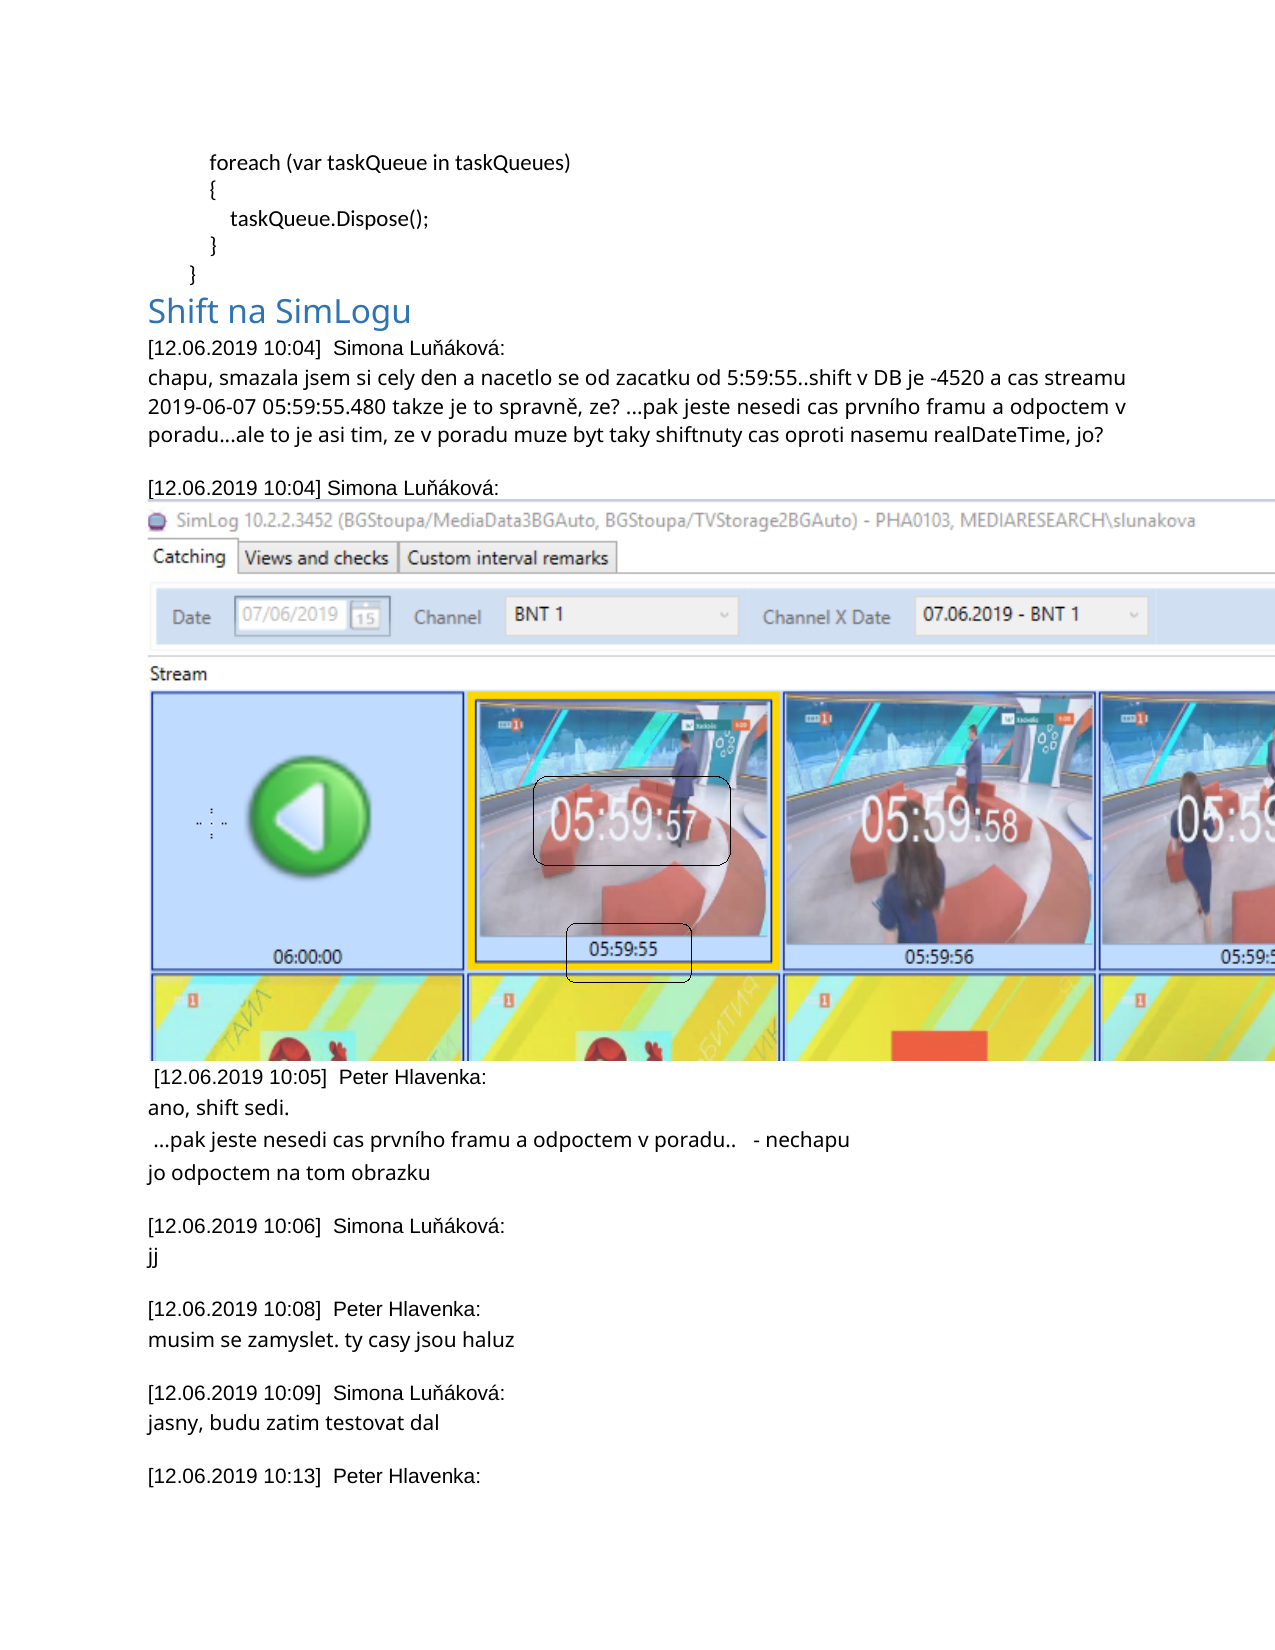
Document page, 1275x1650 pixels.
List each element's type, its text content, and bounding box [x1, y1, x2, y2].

text foreach (var taskQueue in taskQueues) [148, 148, 1127, 176]
text [‎12.‎06.‎2019 10:04] Simona Luňáková: [148, 335, 1127, 359]
subtitle Shift na SimLogu [148, 288, 1127, 333]
text [‎12.‎06.‎2019 10:08] Peter Hlavenka: [148, 1297, 1127, 1321]
text [‎12.‎06.‎2019 10:13] Peter Hlavenka: [148, 1464, 1127, 1488]
text [‎12.‎06.‎2019 10:04] Simona Luňáková: [148, 476, 1127, 499]
text jo odpoctem na tom obrazku [148, 1158, 1127, 1187]
text } [148, 260, 1127, 288]
text jj [148, 1242, 1127, 1270]
text chapu, smazala jsem si cely den a nacetlo se od zacatku od 5:59:55..shift v DB je -4520 a cas streamu 2019-06-07 05:59:55.480 takze je to spravně, ze? ...pak jeste nesedi cas prvního framu a odpoctem v poradu...ale to je asi tim, ze v poradu muze byt taky shiftnuty cas oproti nasemu realDateTime, jo? [148, 363, 1127, 449]
text musim se zamyslet. ty casy jsou haluz [148, 1325, 1127, 1353]
text } [148, 232, 1127, 260]
text [‎12.‎06.‎2019 10:05] Peter Hlavenka: [148, 1065, 1127, 1089]
text taskQueue.Dispose(); [148, 204, 1127, 232]
picture [147, 499, 1275, 1061]
text ...pak jeste nesedi cas prvního framu a odpoctem v poradu.. - nechapu [148, 1126, 1127, 1154]
text [‎12.‎06.‎2019 10:09] Simona Luňáková: [148, 1380, 1127, 1404]
text [‎12.‎06.‎2019 10:06] Simona Luňáková: [148, 1213, 1127, 1237]
text ano, shift sedi. [148, 1093, 1127, 1121]
text jasny, budu zatim testovat dal [148, 1408, 1127, 1437]
text { [148, 176, 1127, 204]
